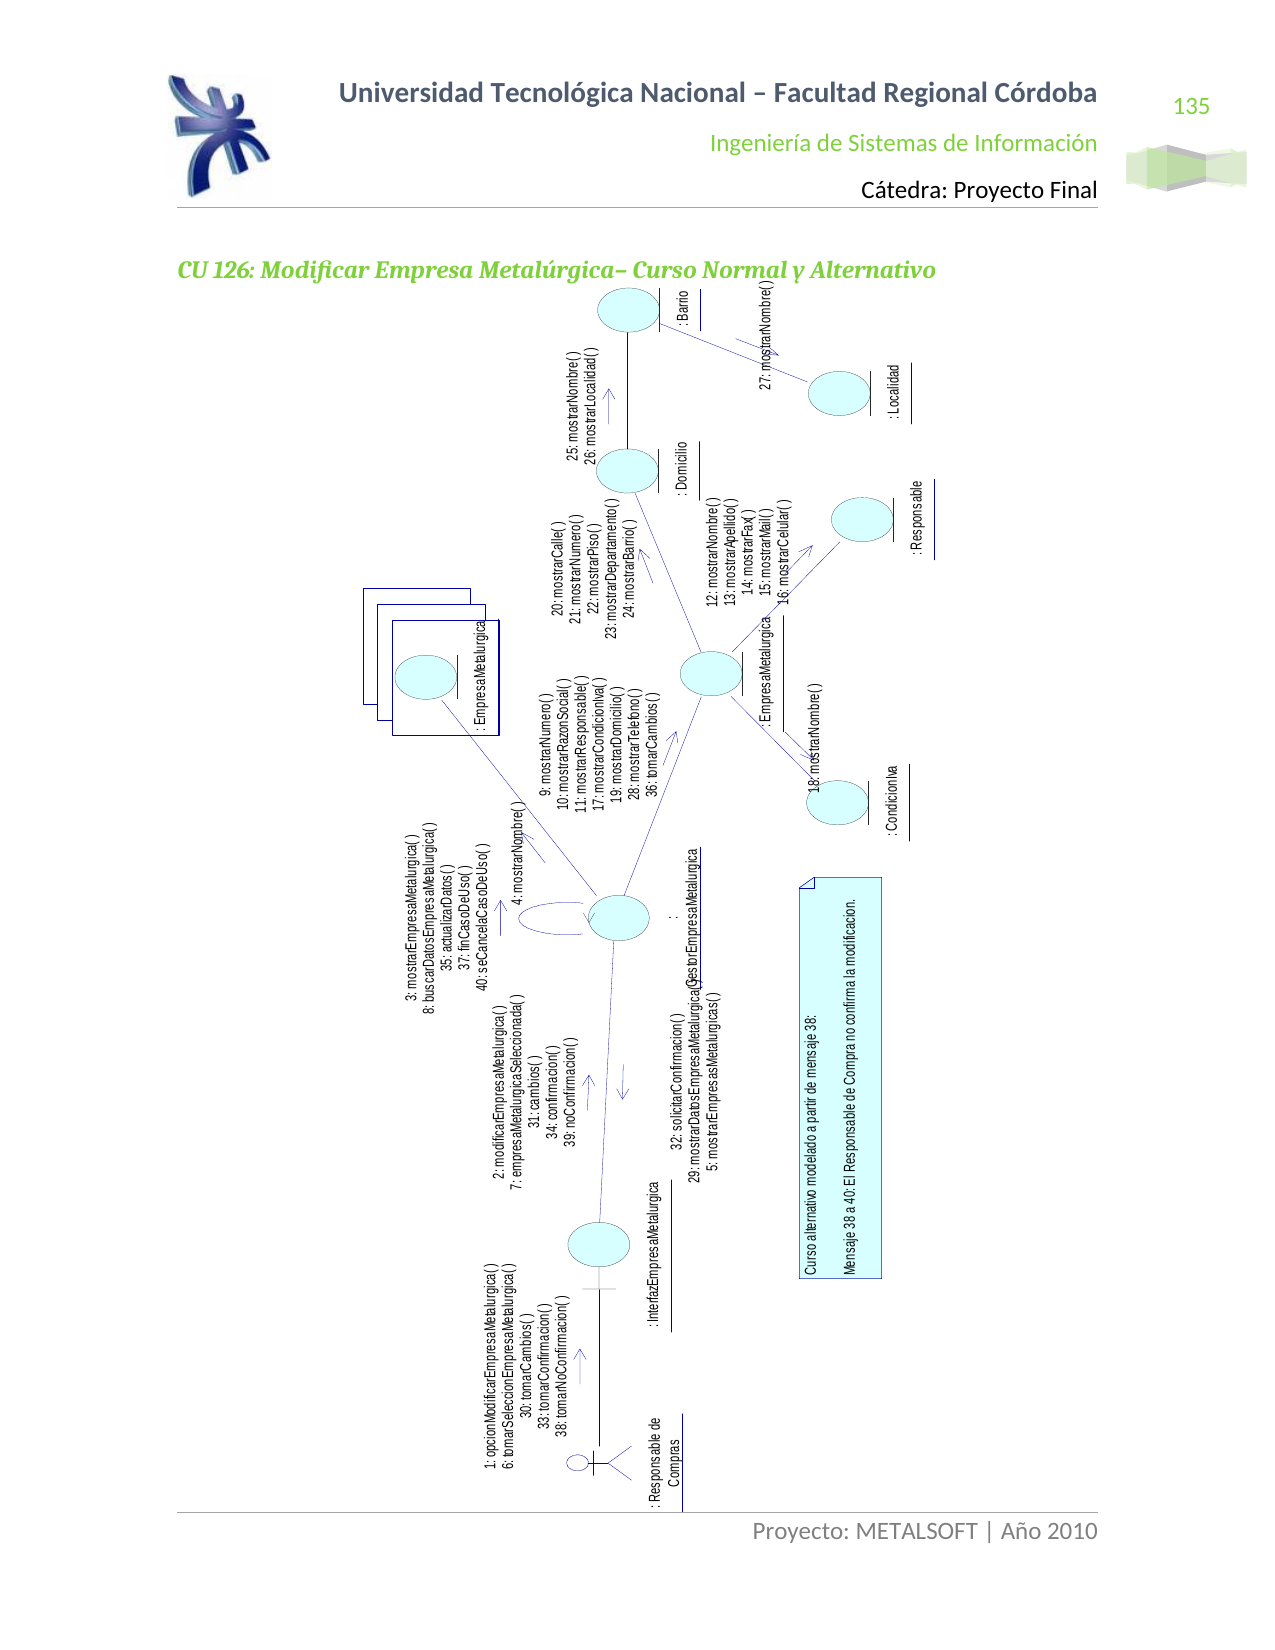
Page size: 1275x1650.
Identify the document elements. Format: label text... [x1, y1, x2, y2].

text CU 126: Modificar Empresa Metalúrgica– Curso Normal y Alternativo [177, 256, 1098, 284]
picture [167, 74, 272, 199]
